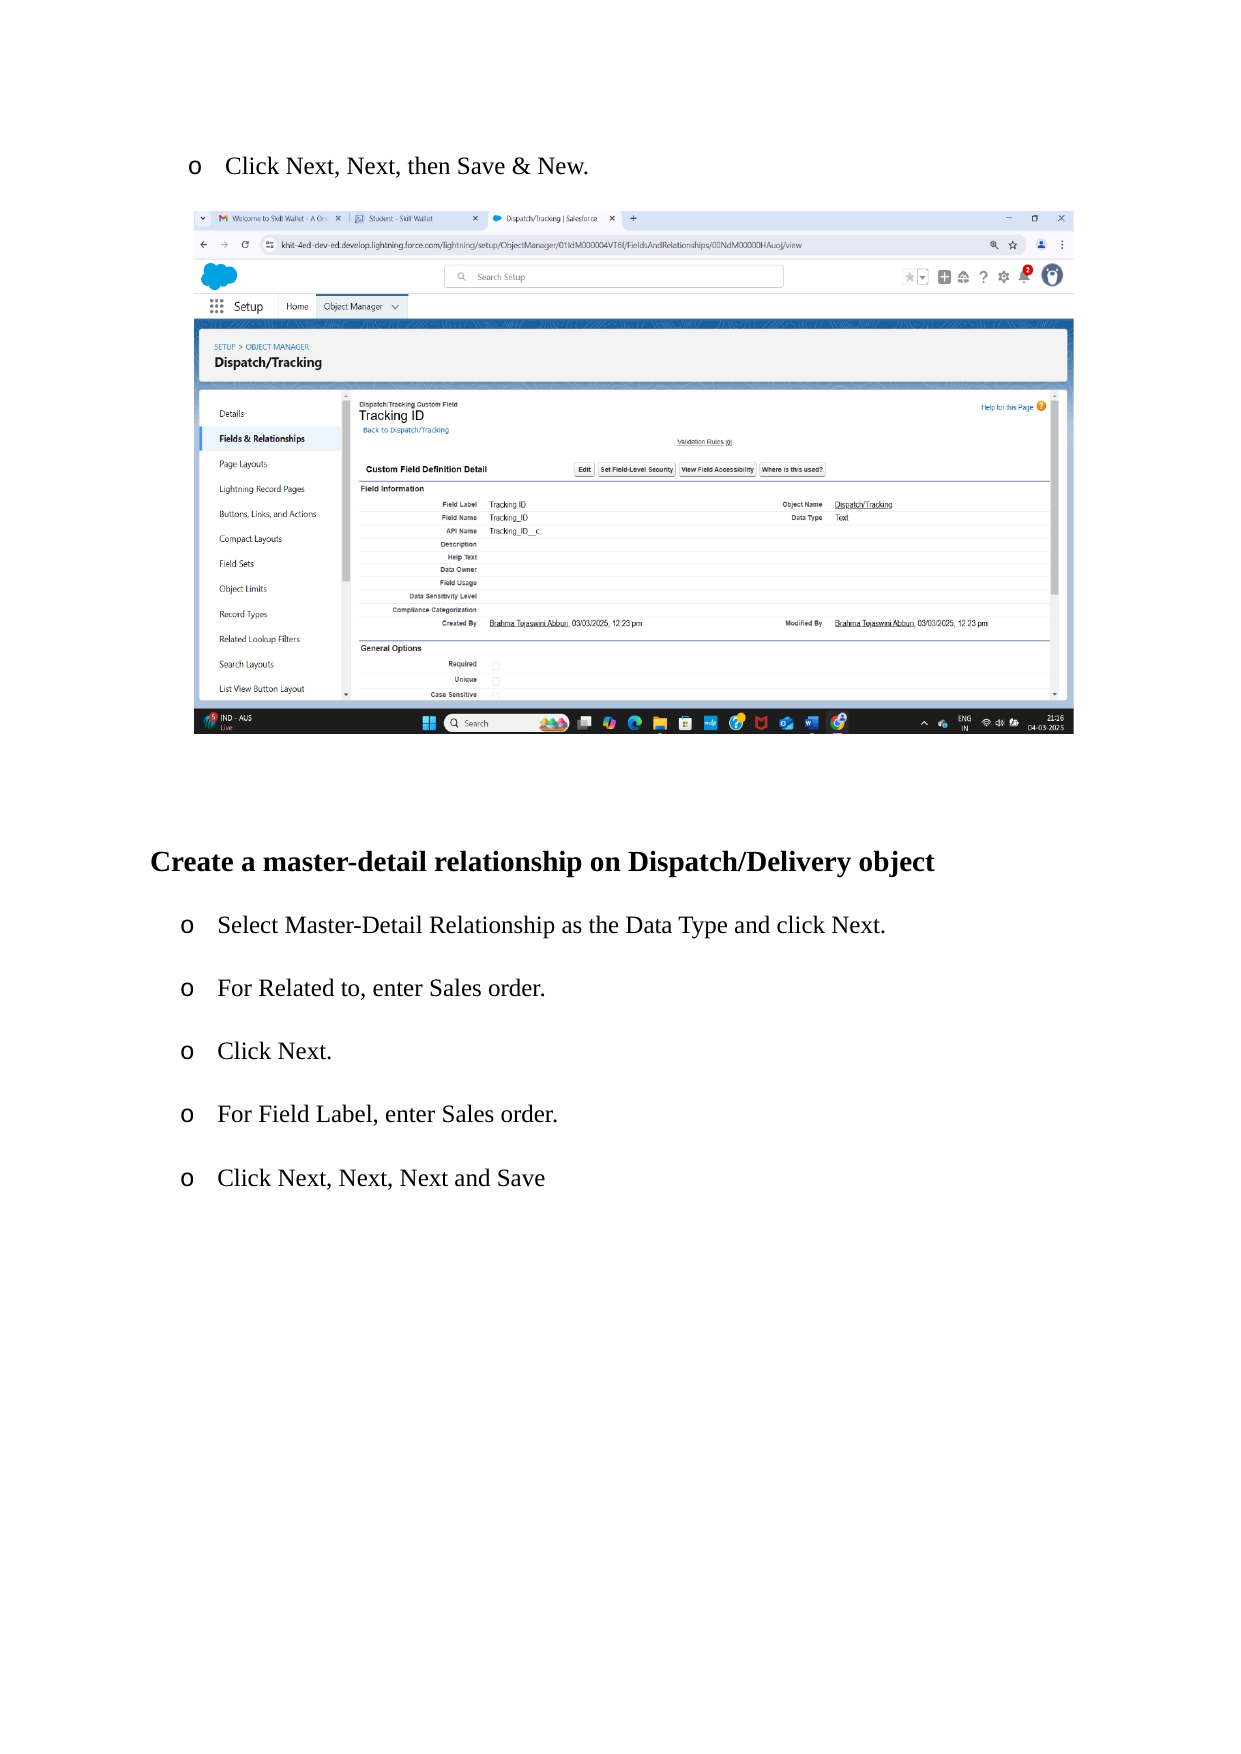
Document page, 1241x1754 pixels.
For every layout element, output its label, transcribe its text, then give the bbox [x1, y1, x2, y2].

list Click Next, Next, then Save & New. [187, 150, 1090, 182]
text Create a master-detail relationship on Dispatch/Delivery object [150, 844, 1090, 877]
list Select Master-Detail Relationship as the Data Type and click Next. [179, 911, 1090, 941]
picture [194, 211, 1074, 734]
list For Related to, enter Sales order. [179, 973, 1090, 1004]
list Click Next, Next, Next and Save [179, 1162, 1090, 1194]
list For Field Label, enter Sales order. [179, 1099, 1090, 1130]
list Click Next. [179, 1036, 1090, 1067]
